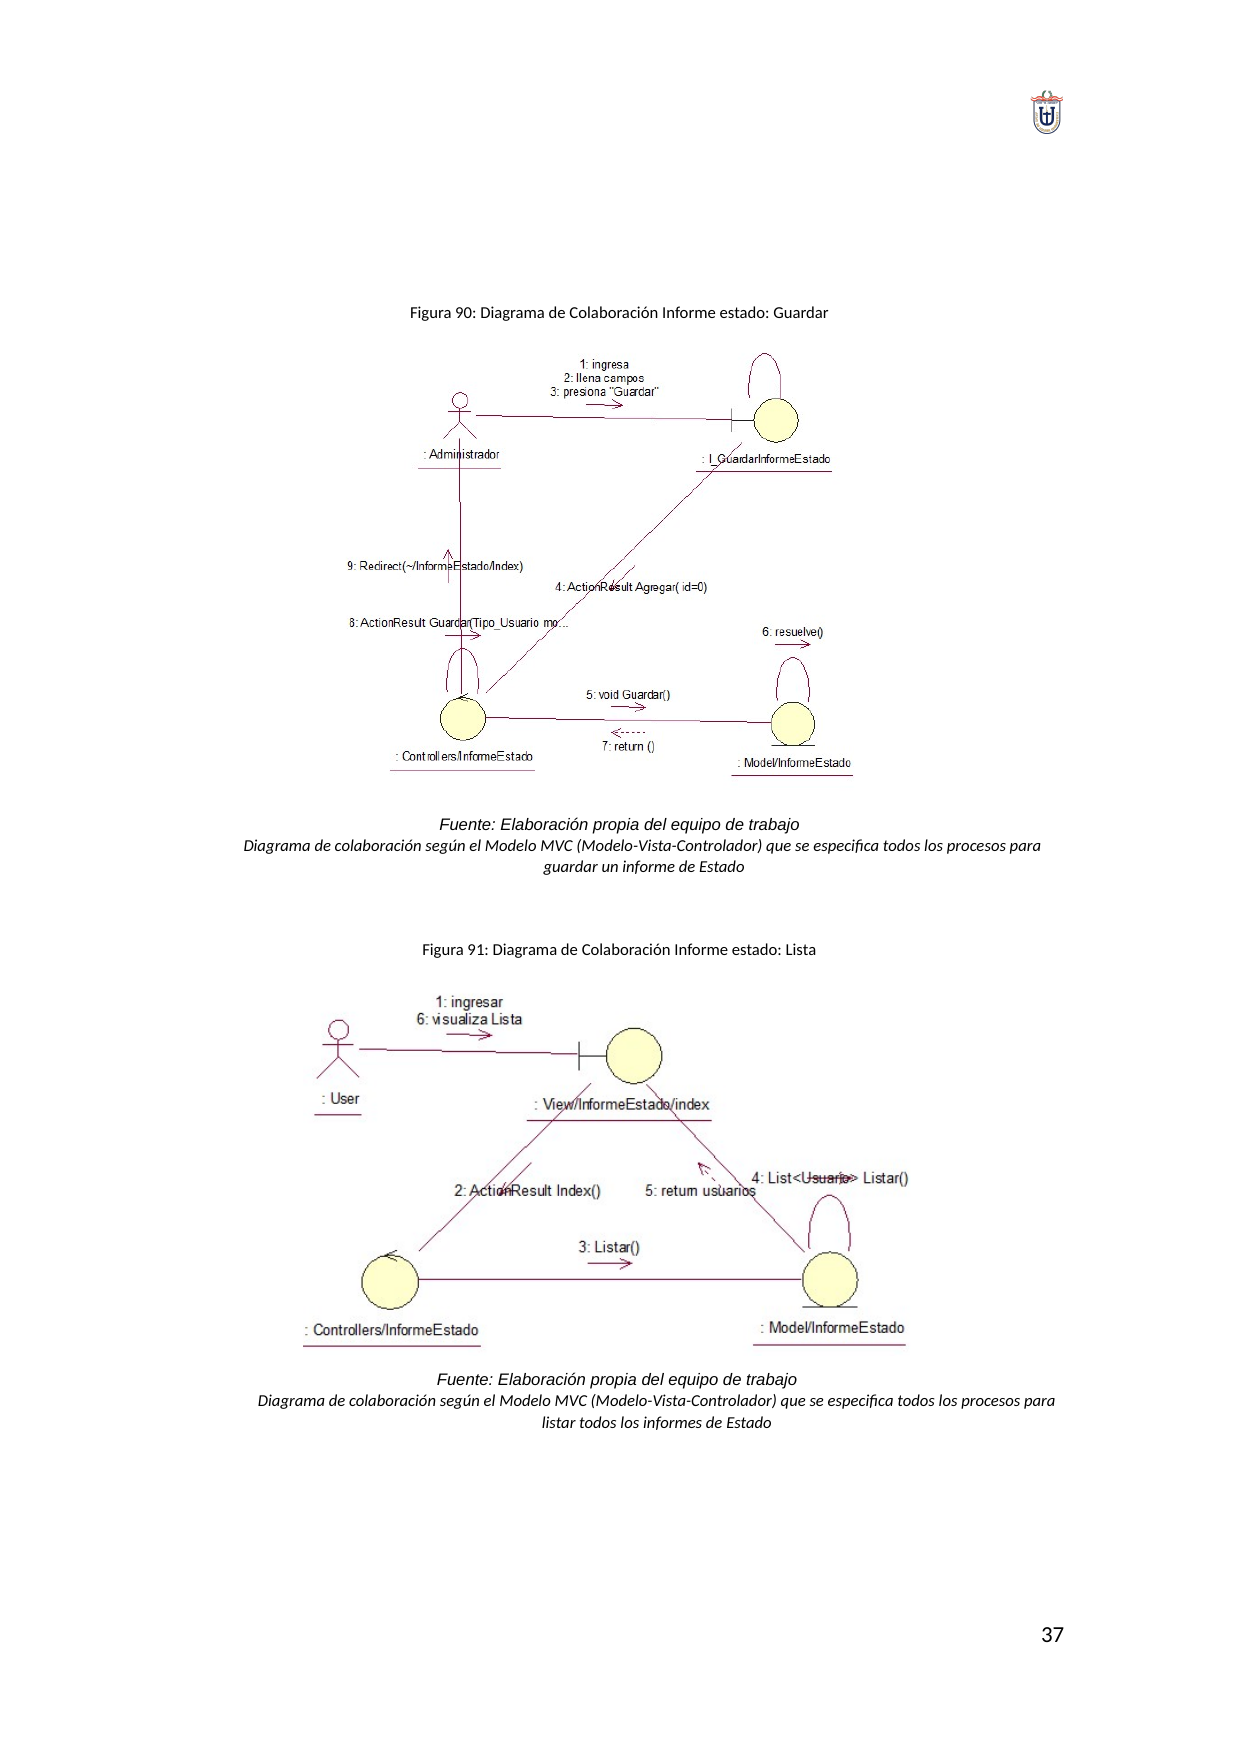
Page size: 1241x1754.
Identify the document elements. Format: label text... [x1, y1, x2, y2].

text listar todos los informes de Estado [257, 1412, 1056, 1433]
text Fuente: Elaboración propia del equipo de trabajo [249, 1369, 985, 1389]
text Diagrama de colaboración según el Modelo MVC (Modelo-Vista-Controlador) que se especifica todos los procesos para [177, 1391, 1056, 1411]
text Figura 90: Diagrama de Colaboración Informe estado: Guardar [183, 302, 1055, 322]
text Fuente: Elaboración propia del equipo de trabajo [249, 814, 990, 834]
picture [1030, 90, 1063, 134]
picture [331, 338, 908, 801]
text Figura 91: Diagrama de Colaboración Informe estado: Lista [183, 939, 1055, 959]
picture [303, 976, 946, 1356]
text Diagrama de colaboración según el Modelo MVC (Modelo-Vista-Controlador) que se especifica todos los procesos para guardar un informe de Estado [241, 836, 1046, 877]
